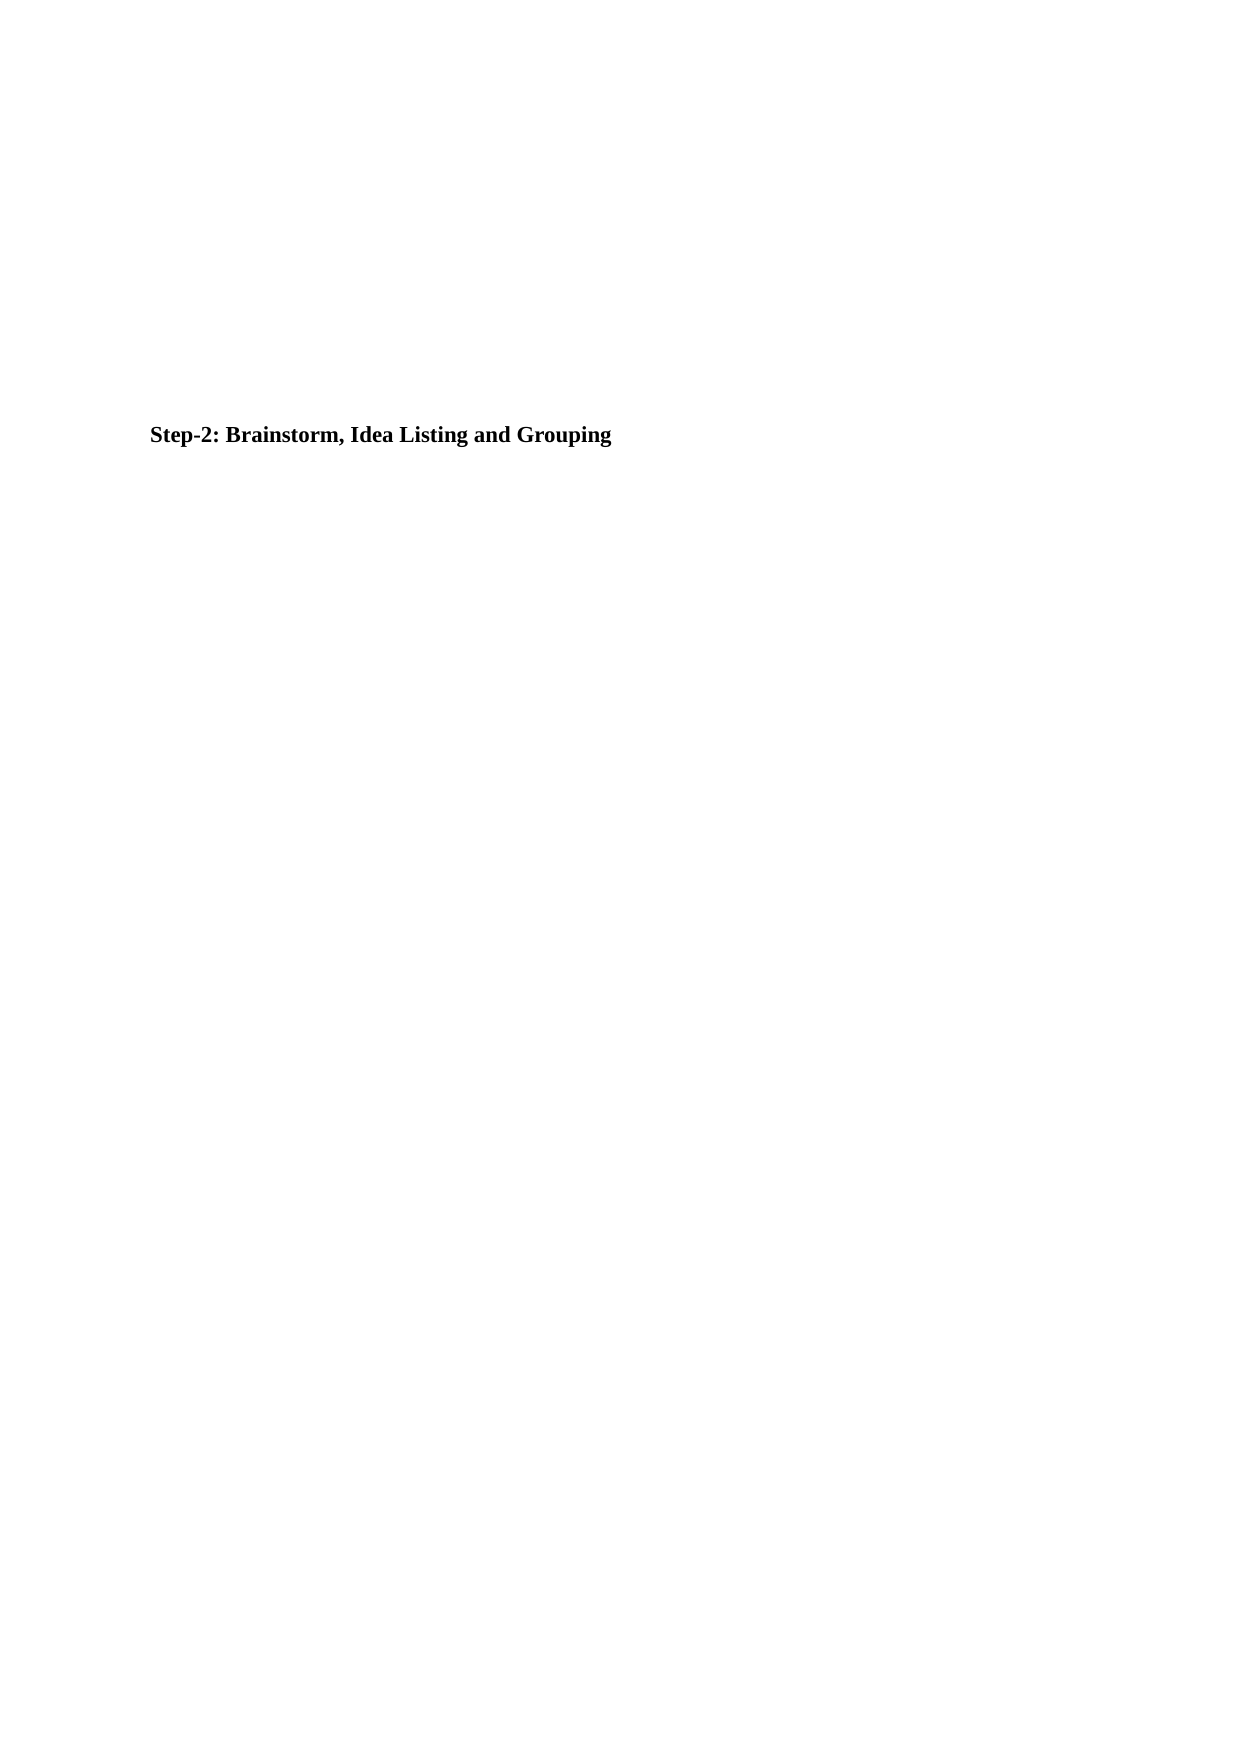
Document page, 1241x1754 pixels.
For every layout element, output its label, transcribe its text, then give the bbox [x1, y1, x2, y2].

text Step-2: Brainstorm, Idea Listing and Grouping [150, 421, 1090, 447]
